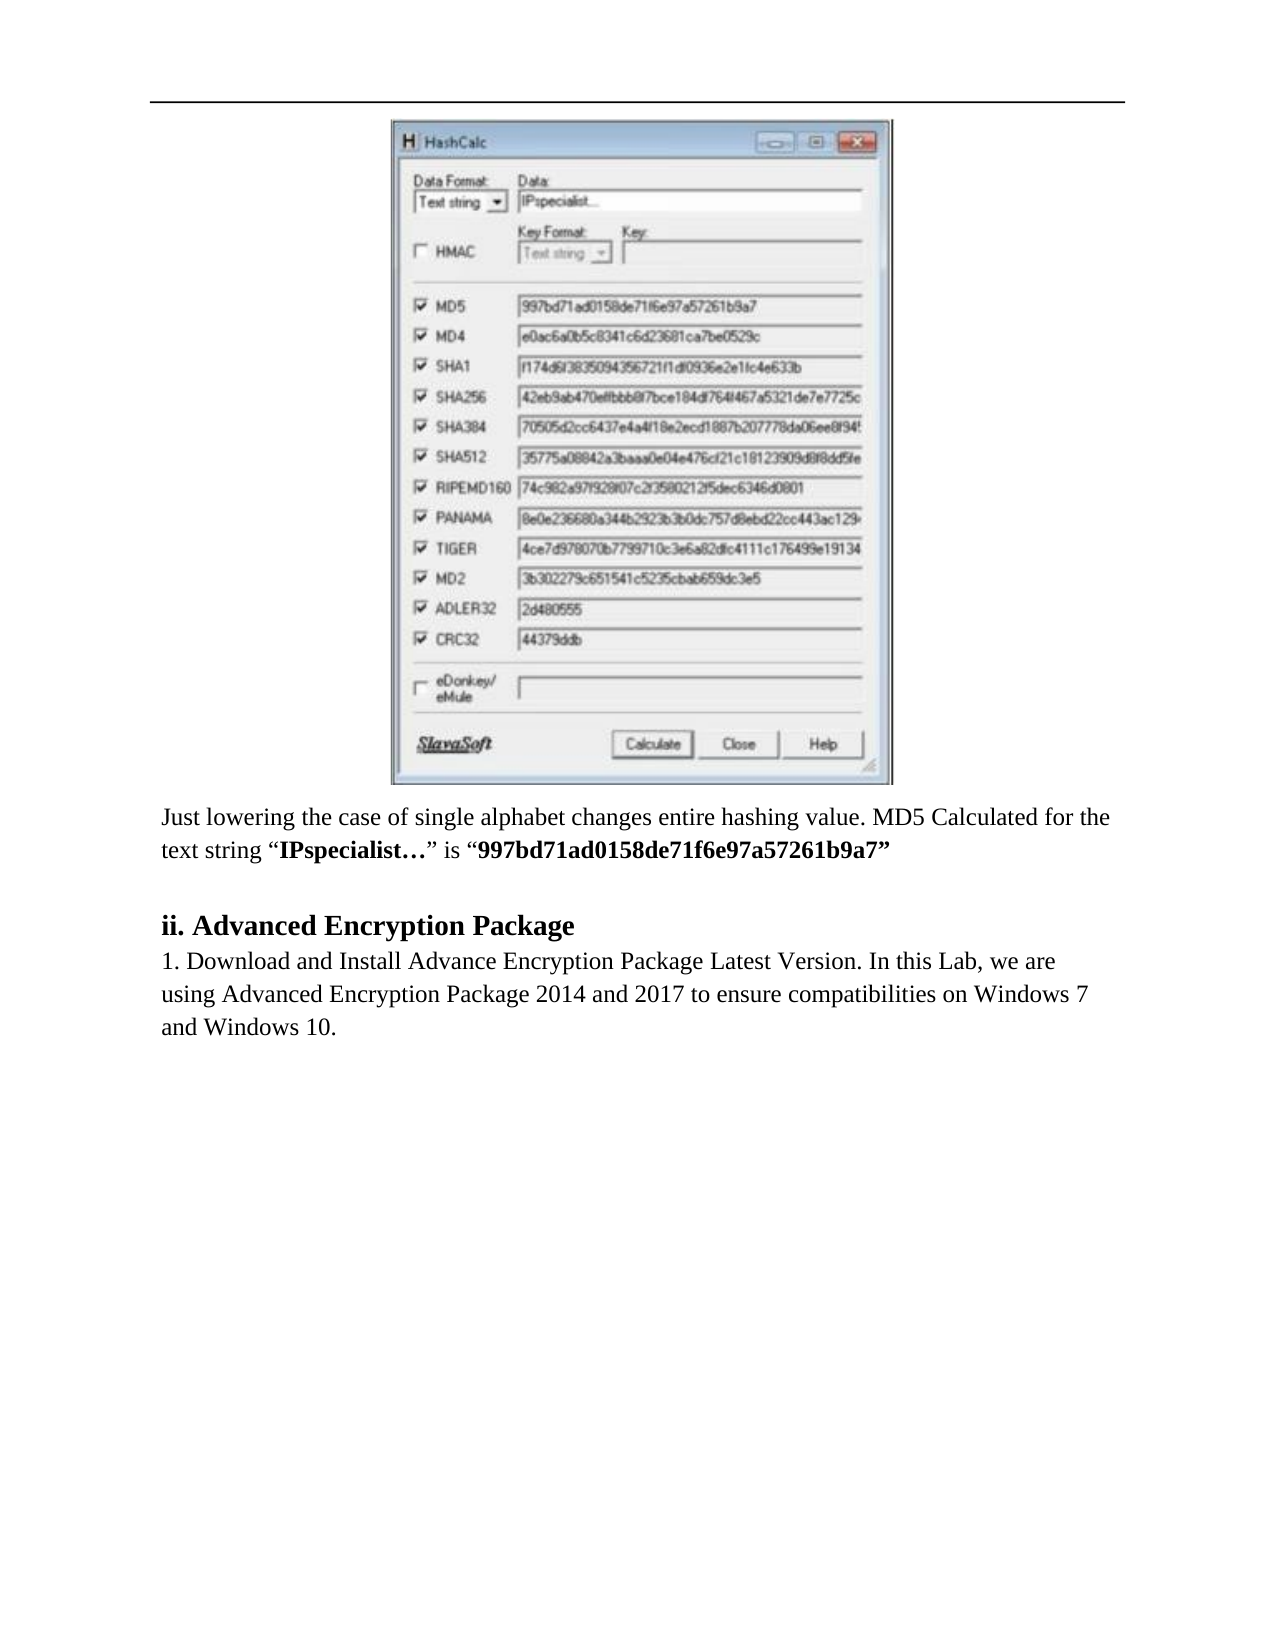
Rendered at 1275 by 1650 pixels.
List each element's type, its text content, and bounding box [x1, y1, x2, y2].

subtitle Advanced Encryption Package [161, 908, 1229, 941]
picture [390, 118, 895, 785]
list Download and Install Advance Encryption Package Latest Version. In this Lab, we are using Advanced Encryption Package 2014 and 2017 to ensure compatibilities on Windows 7 and Windows 10. [161, 946, 1114, 1041]
text Just lowering the case of single alphabet changes entire hashing value. MD5 Calculated for the text string “IPspecialist…” is “997bd71ad0158de71f6e97a57261b9a7” [161, 802, 1123, 864]
